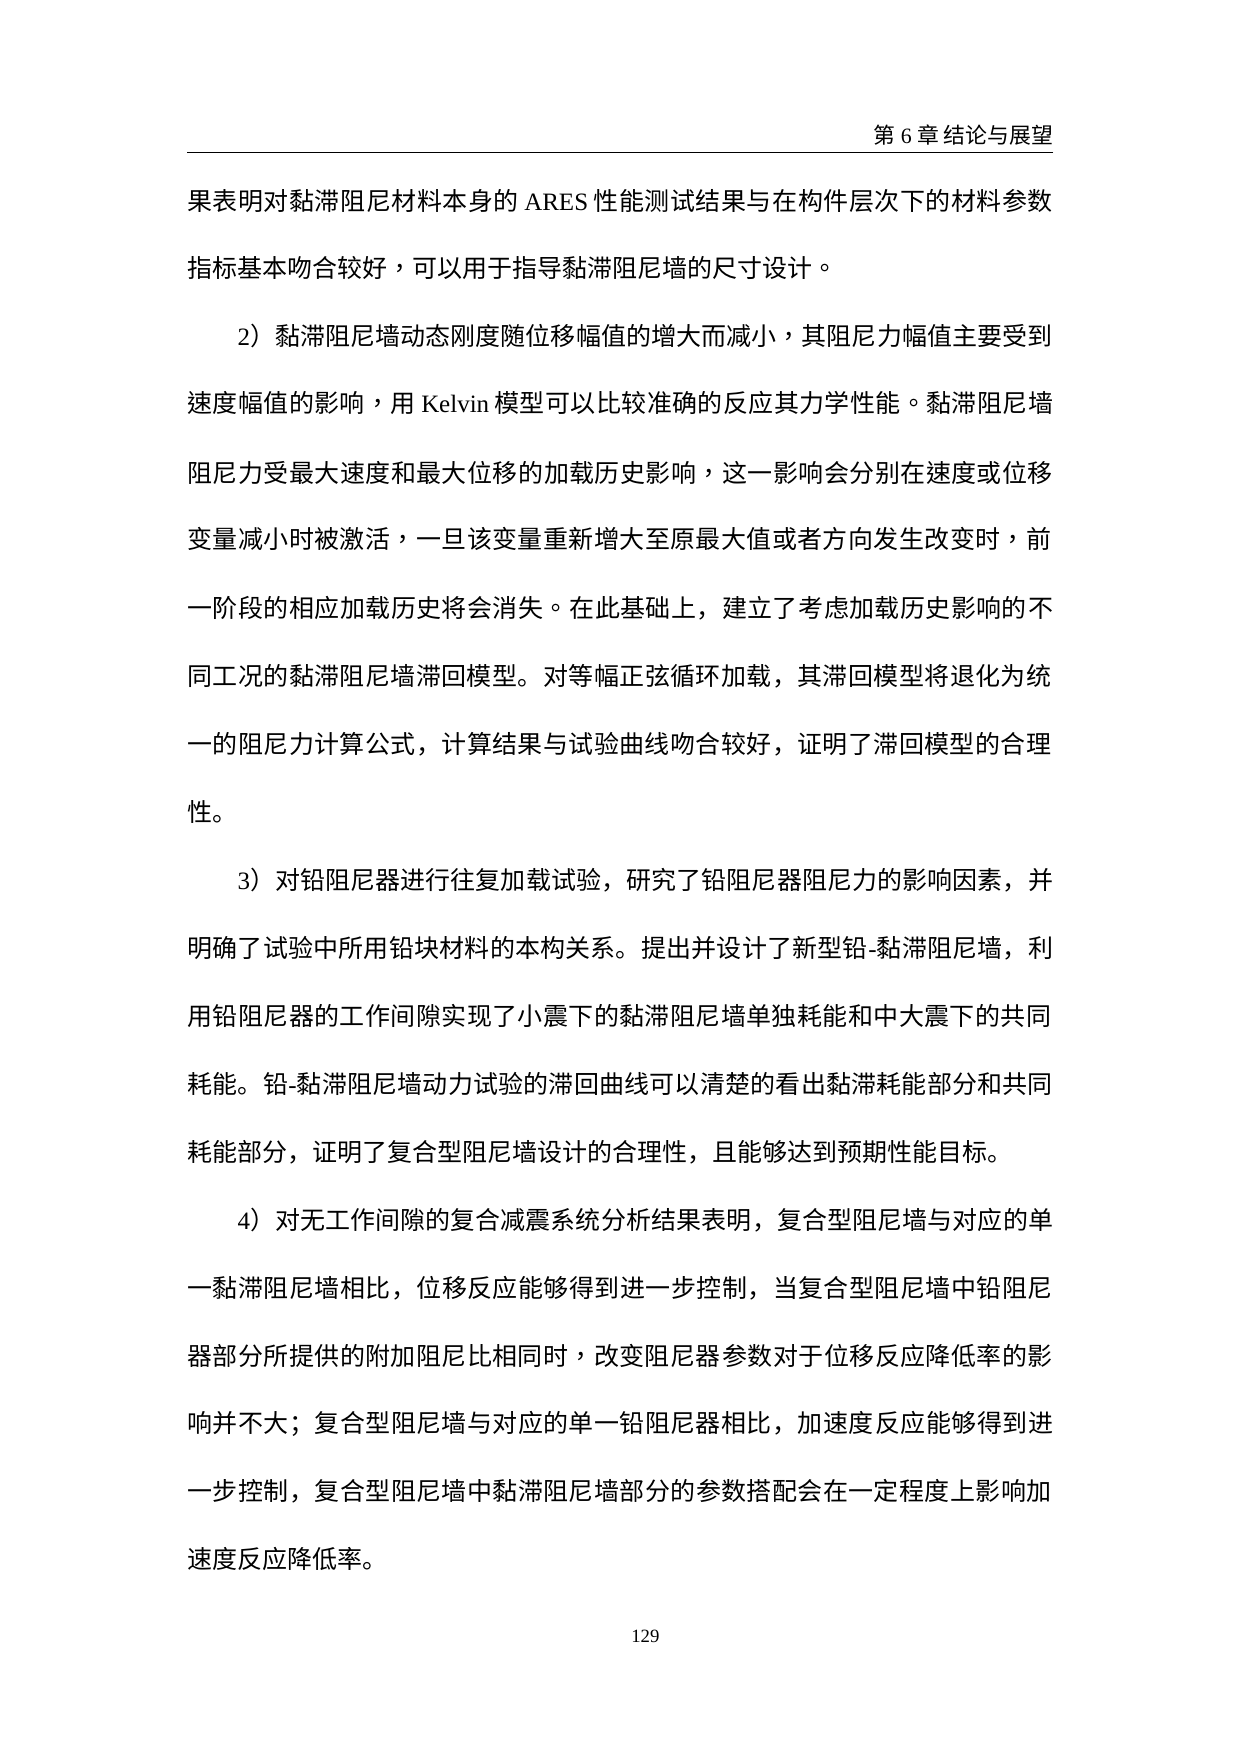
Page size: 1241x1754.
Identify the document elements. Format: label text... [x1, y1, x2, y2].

list 黏滞阻尼墙动态刚度随位移幅值的增大而减小，其阻尼力幅值主要受到速度幅值的影响，用Kelvin模型可以比较准确的反应其力学性能。黏滞阻尼墙阻尼力受最大速度和最大位移的加载历史影响，这一影响会分别在速度或位移变量减小时被激活，一旦该变量重新增大至原最大值或者方向发生改变时，前一阶段的相应加载历史将会消失。在此基础上，建立了考虑加载历史影响的不同工况的黏滞阻尼墙滞回模型。对等幅正弦循环加载，其滞回模型将退化为统一的阻尼力计算公式，计算结果与试验曲线吻合较好，证明了滞回模型的合理性。 [187, 301, 1053, 845]
list 对无工作间隙的复合减震系统分析结果表明，复合型阻尼墙与对应的单一黏滞阻尼墙相比，位移反应能够得到进一步控制，当复合型阻尼墙中铅阻尼器部分所提供的附加阻尼比相同时，改变阻尼器参数对于位移反应降低率的影响并不大；复合型阻尼墙与对应的单一铅阻尼器相比，加速度反应能够得到进一步控制，复合型阻尼墙中黏滞阻尼墙部分的参数搭配会在一定程度上影响加速度反应降低率。 [187, 1184, 1053, 1592]
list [187, 166, 1053, 301]
list 对铅阻尼器进行往复加载试验，研究了铅阻尼器阻尼力的影响因素，并明确了试验中所用铅块材料的本构关系。提出并设计了新型铅-黏滞阻尼墙，利用铅阻尼器的工作间隙实现了小震下的黏滞阻尼墙单独耗能和中大震下的共同耗能。铅-黏滞阻尼墙动力试验的滞回曲线可以清楚的看出黏滞耗能部分和共同耗能部分，证明了复合型阻尼墙设计的合理性，且能够达到预期性能目标。 [187, 845, 1053, 1184]
